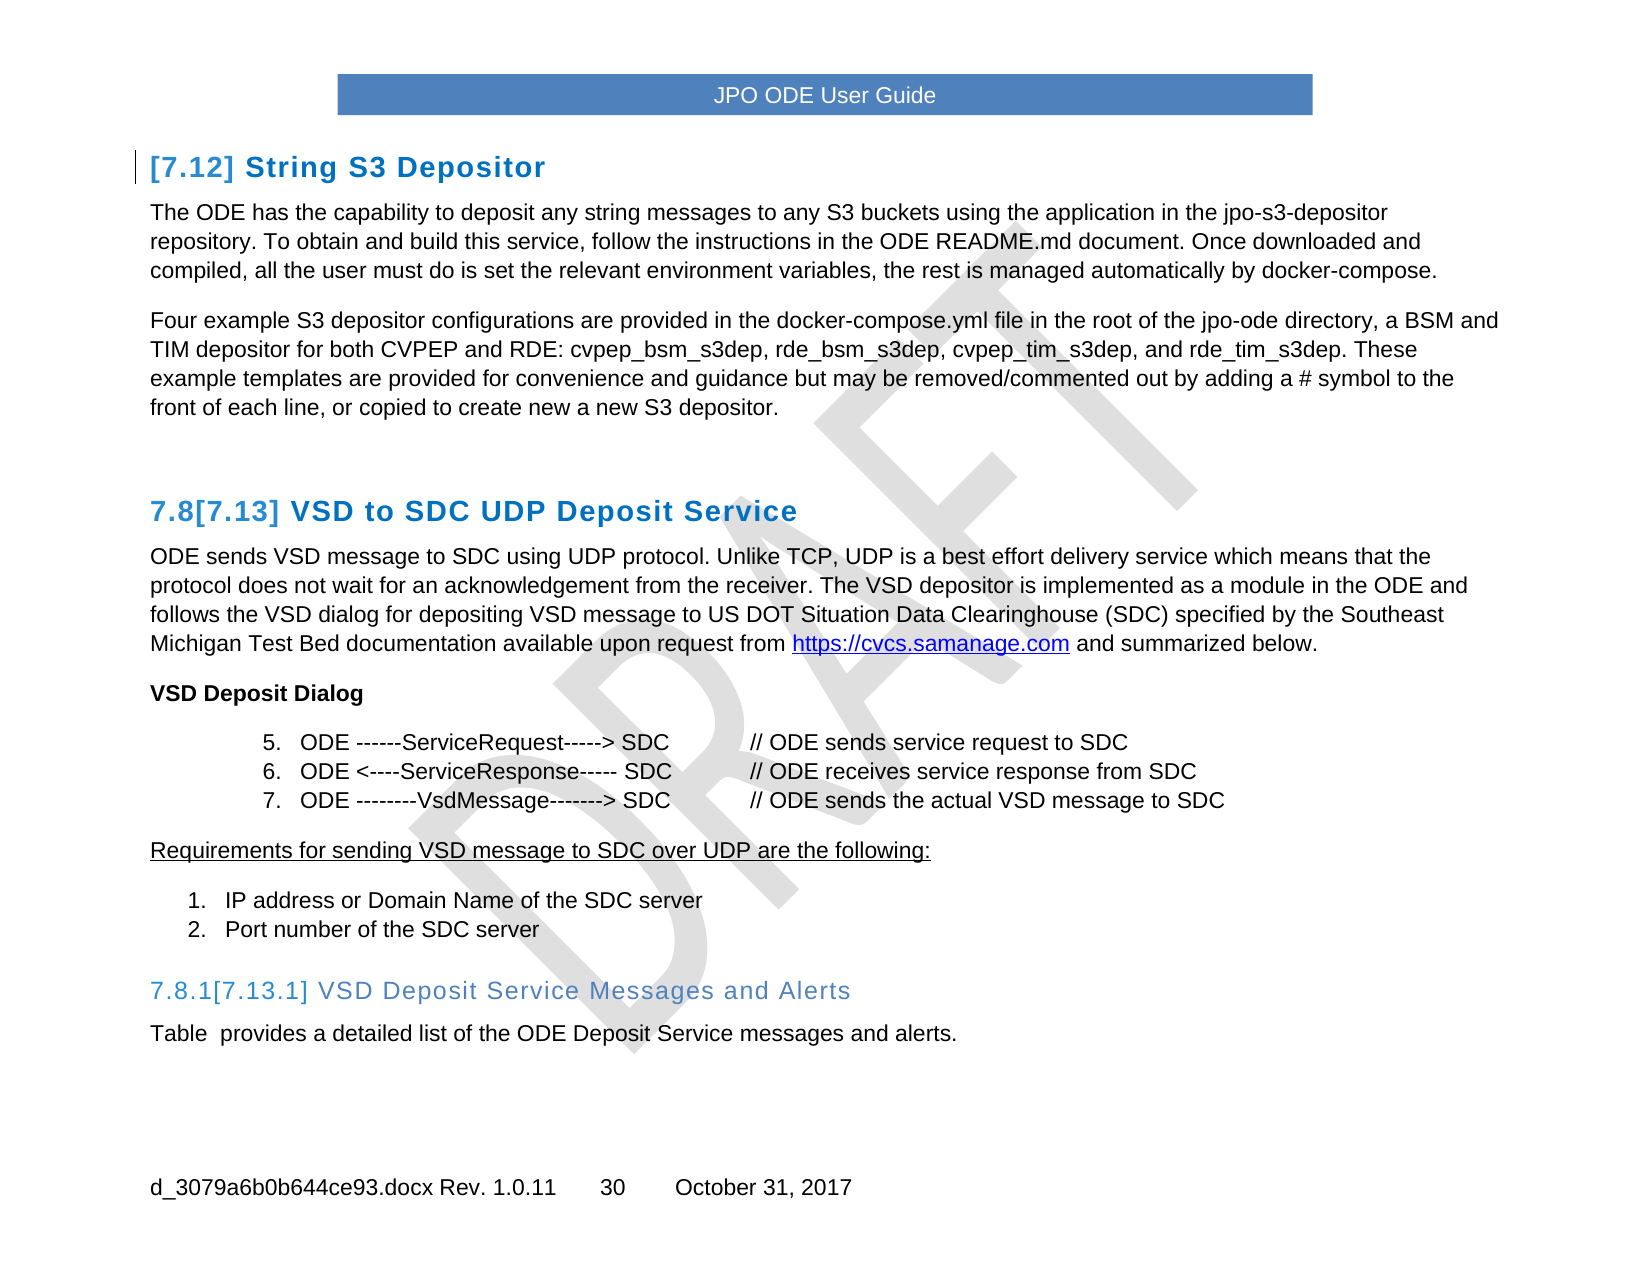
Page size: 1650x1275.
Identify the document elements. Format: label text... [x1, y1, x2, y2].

text The ODE has the capability to deposit any string messages to any S3 buckets using the application in the jpo-s3-depositor repository. To obtain and build this service, follow the instructions in the ODE README.md document. Once downloaded and compiled, all the user must do is set the relevant environment variables, the rest is managed automatically by docker-compose. [150, 199, 1500, 284]
text Four example S3 depositor configurations are provided in the docker-compose.yml file in the root of the jpo-ode directory, a BSM and TIM depositor for both CVPEP and RDE: cvpep_bsm_s3dep, rde_bsm_s3dep, cvpep_tim_s3dep, and rde_tim_s3dep. These example templates are provided for convenience and guidance but may be removed/commented out by adding a # symbol to the front of each line, or copied to create new a new S3 depositor. [150, 307, 1500, 420]
subtitle String S3 Depositor [150, 150, 1500, 183]
text Requirements for sending VSD message to SDC over UDP are the following: [150, 837, 1500, 863]
list IP address or Domain Name of the SDC server [187, 887, 1500, 913]
list ODE <----ServiceResponse----- SDC // ODE receives service response from SDC [262, 758, 1500, 785]
list Port number of the SDC server [187, 916, 1500, 942]
list ODE --------VsdMessage-------> SDC // ODE sends the actual VSD message to SDC [262, 787, 1500, 814]
text Table 1 provides a detailed list of the ODE Deposit Service messages and alerts. [150, 1020, 1500, 1046]
subtitle VSD Deposit Service Messages and Alerts [150, 976, 1500, 1005]
subtitle VSD to SDC UDP Deposit Service [150, 493, 1500, 527]
text VSD Deposit Dialog [150, 679, 1500, 706]
text ODE sends VSD message to SDC using UDP protocol. Unlike TCP, UDP is a best effort delivery service which means that the protocol does not wait for an acknowledgement from the receiver. The VSD depositor is implemented as a module in the ODE and follows the VSD dialog for depositing VSD message to US DOT Situation Data Clearinghouse (SDC) specified by the Southeast Michigan Test Bed documentation available upon request from https://cvcs.samanage.com and summarized below. [150, 543, 1500, 656]
list ODE ------ServiceRequest-----> SDC // ODE sends service request to SDC [262, 729, 1500, 756]
